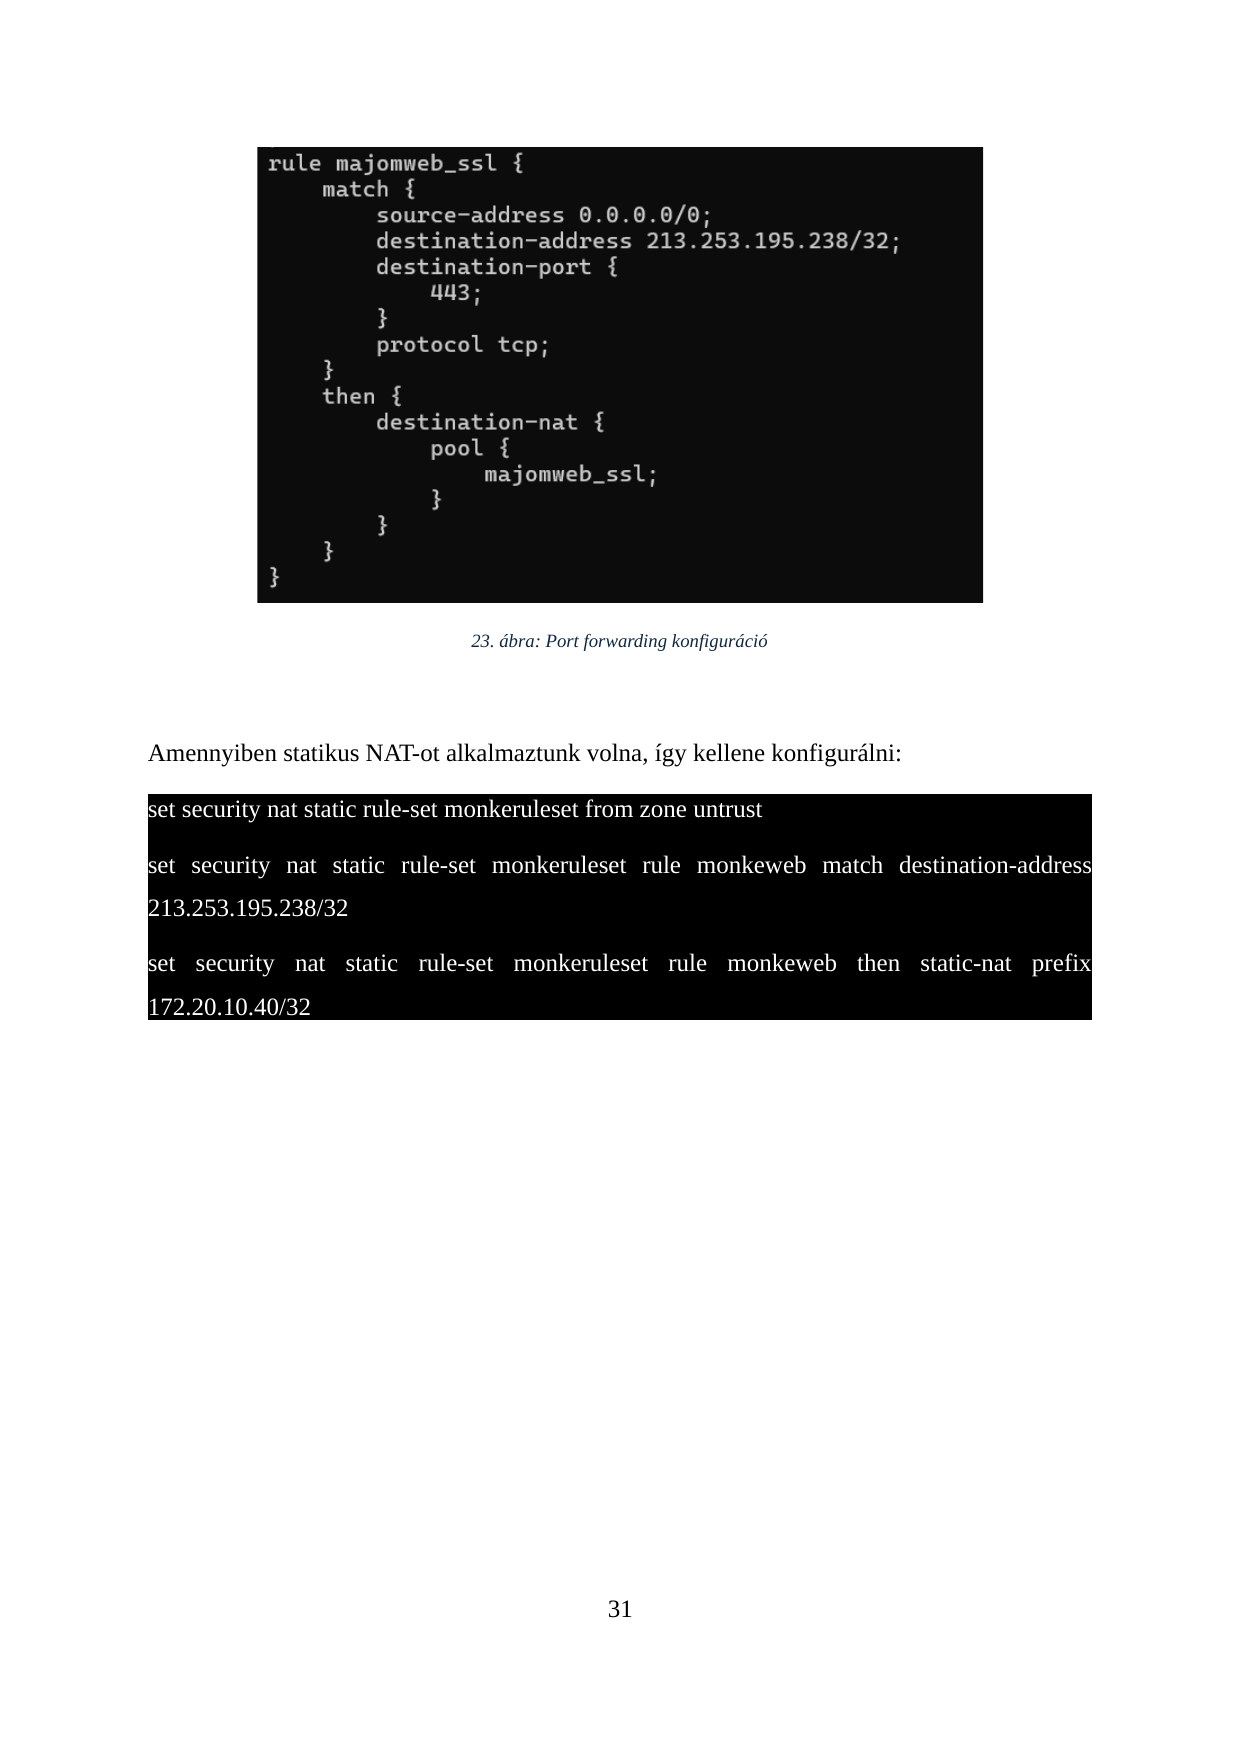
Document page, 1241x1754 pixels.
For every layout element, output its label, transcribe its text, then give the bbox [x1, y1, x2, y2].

text set security nat static rule-set monkeruleset rule monkeweb then static-nat prefix 172.20.10.40/32 [148, 948, 1092, 1020]
text set security nat static rule-set monkeruleset from zone untrust [148, 794, 1092, 823]
picture [257, 147, 984, 603]
text set security nat static rule-set monkeruleset rule monkeweb match destination-address 213.253.195.238/32 [148, 850, 1092, 922]
text Amennyiben statikus NAT-ot alkalmaztunk volna, így kellene konfigurálni: [148, 738, 1092, 767]
